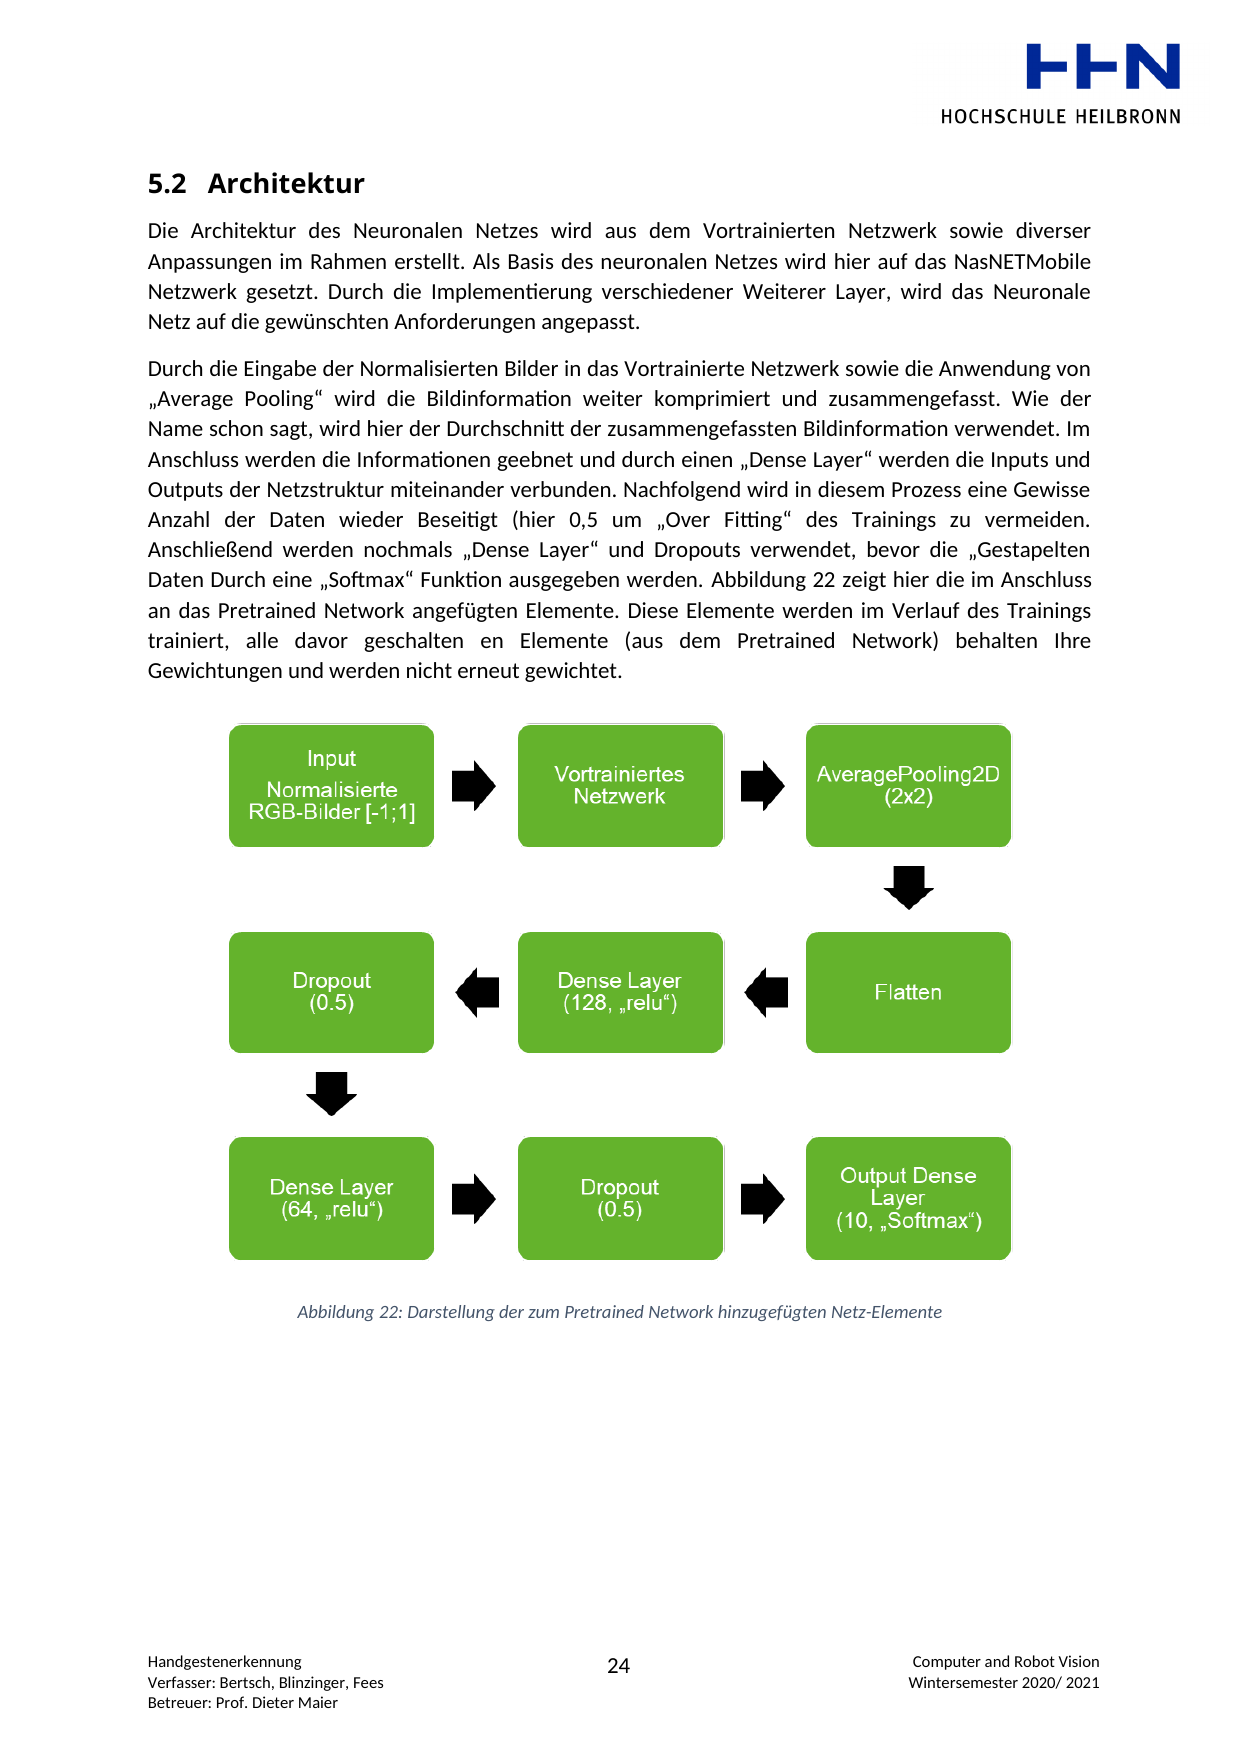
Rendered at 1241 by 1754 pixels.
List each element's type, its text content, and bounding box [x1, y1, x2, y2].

text Die Architektur des Neuronalen Netzes wird aus dem Vortrainierten Netzwerk sowie diverser Anpassungen im Rahmen erstellt. Als Basis des neuronalen Netzes wird hier auf das NasNETMobile Netzwerk gesetzt. Durch die Implementierung verschiedener Weiterer Layer, wird das Neuronale Netz auf die gewünschten Anforderungen angepasst. [148, 217, 1093, 335]
text Durch die Eingabe der Normalisierten Bilder in das Vortrainierte Netzwerk sowie die Anwendung von „Average Pooling“ wird die Bildinformation weiter komprimiert und zusammengefasst. Wie der Name schon sagt, wird hier der Durchschnitt der zusammengefassten Bildinformation verwendet. Im Anschluss werden die Informationen geebnet und durch einen „Dense Layer“ werden die Inputs und Outputs der Netzstruktur miteinander verbunden. Nachfolgend wird in diesem Prozess eine Gewisse Anzahl der Daten wieder Beseitigt (hier 0,5 um „Over Fitting“ des Trainings zu vermeiden. Anschließend werden nochmals „Dense Layer“ und Dropouts verwendet, bevor die „Gestapelten Daten Durch eine „Softmax“ Funktion ausgegeben werden. Abbildung 22 zeigt hier die im Anschluss an das Pretrained Network angefügten Elemente. Diese Elemente werden im Verlauf des Trainings trainiert, alle davor geschalten en Elemente (aus dem Pretrained Network) behalten Ihre Gewichtungen und werden nicht erneut gewichtet. [148, 354, 1093, 684]
subtitle Architektur [148, 164, 1093, 201]
picture [911, 42, 1210, 126]
picture [227, 703, 1013, 1282]
